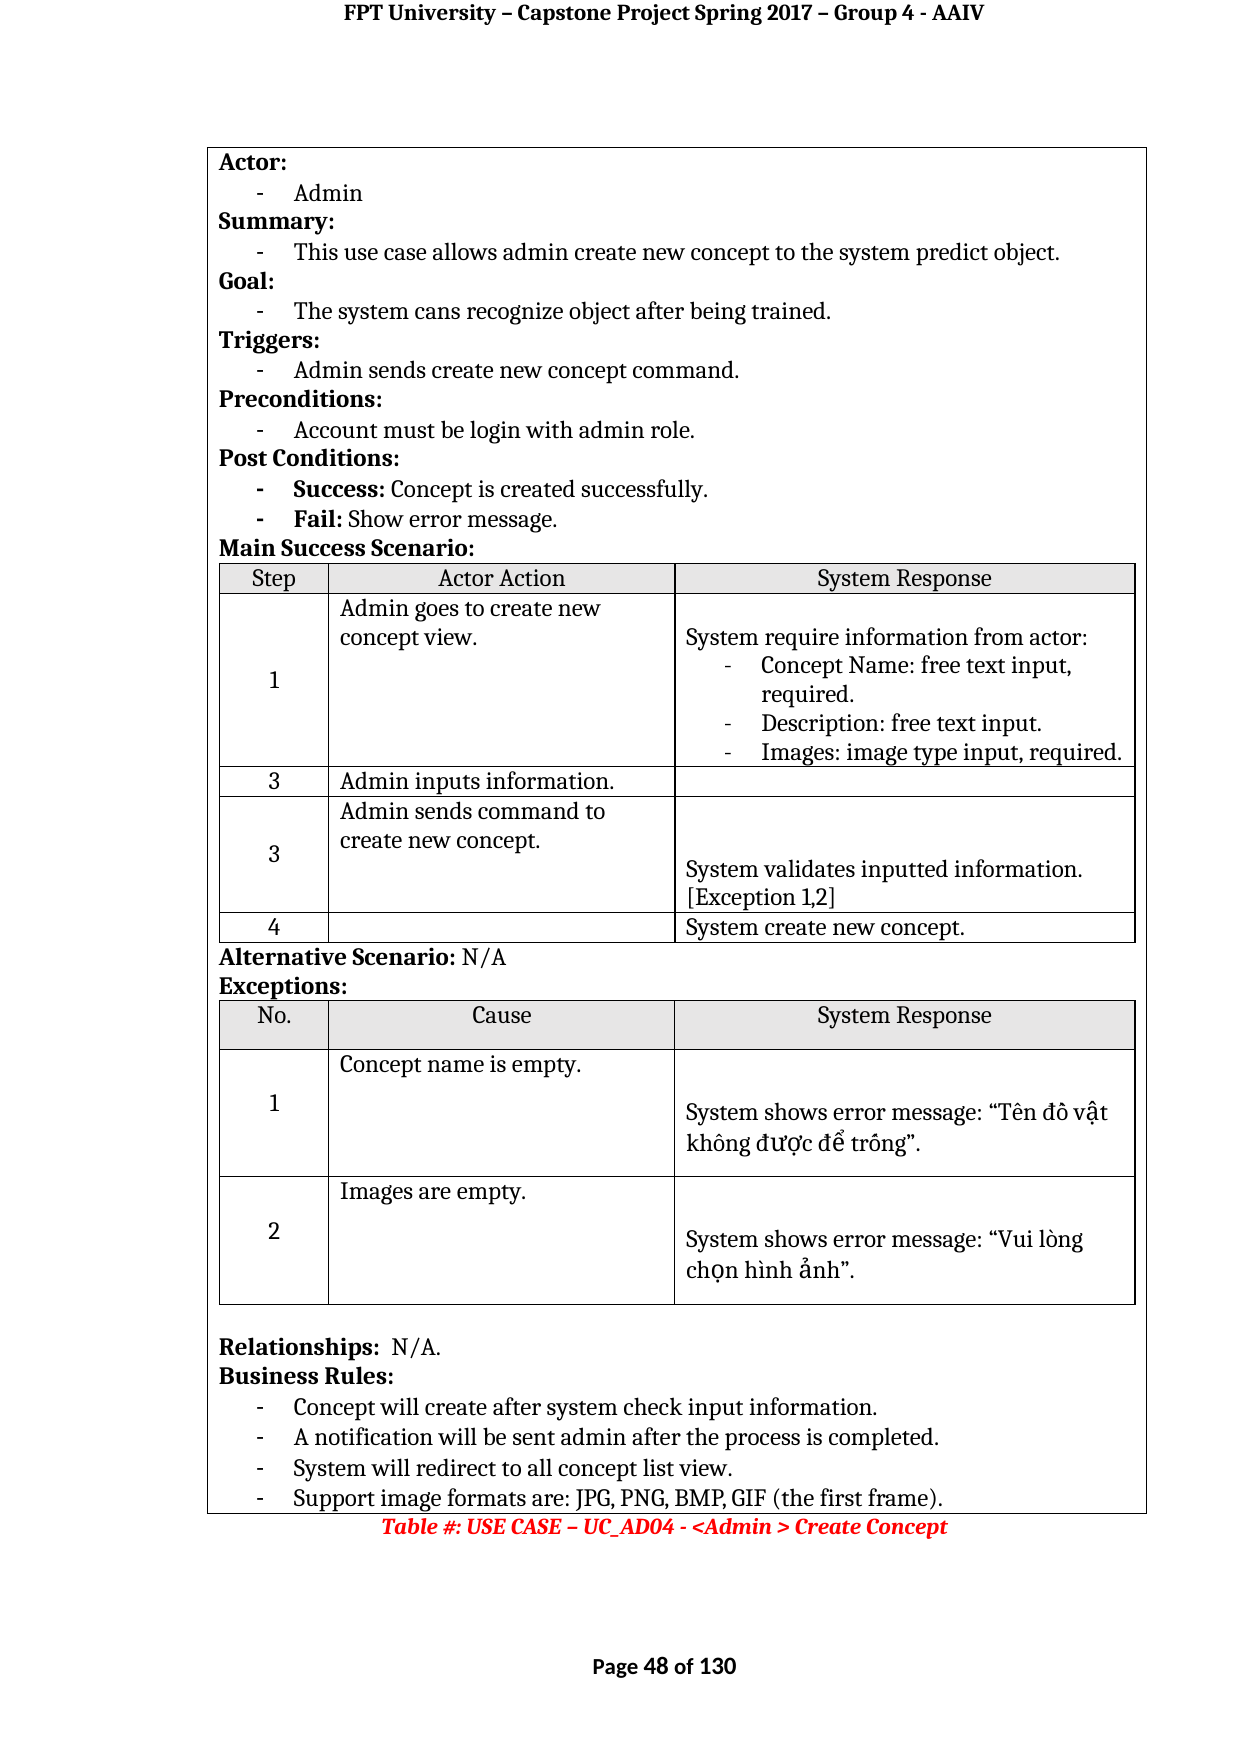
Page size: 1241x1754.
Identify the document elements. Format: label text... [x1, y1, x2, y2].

text Table #: USE CASE – UC_AD04 - <Admin > Create Concept [207, 1514, 1122, 1540]
table_cell Actor: Admin Summary: This use case allows admin create new concept to the system predict object. Goal: The system cans recognize object after being trained. Triggers: Admin sends create new concept command. Preconditions: Account must be login with admin role. Post Conditions: Success: Concept is created successfully. Fail: Show error message. Main Success Scenario: Alternative Scenario: N/A Exceptions: Relationships: N/A. Business Rules: Concept will create after system check input information. A notification will be sent admin after the process is completed. System will redirect to all concept list view. Support image formats are: JPG, PNG, BMP, GIF (the first frame). [208, 148, 1146, 1513]
